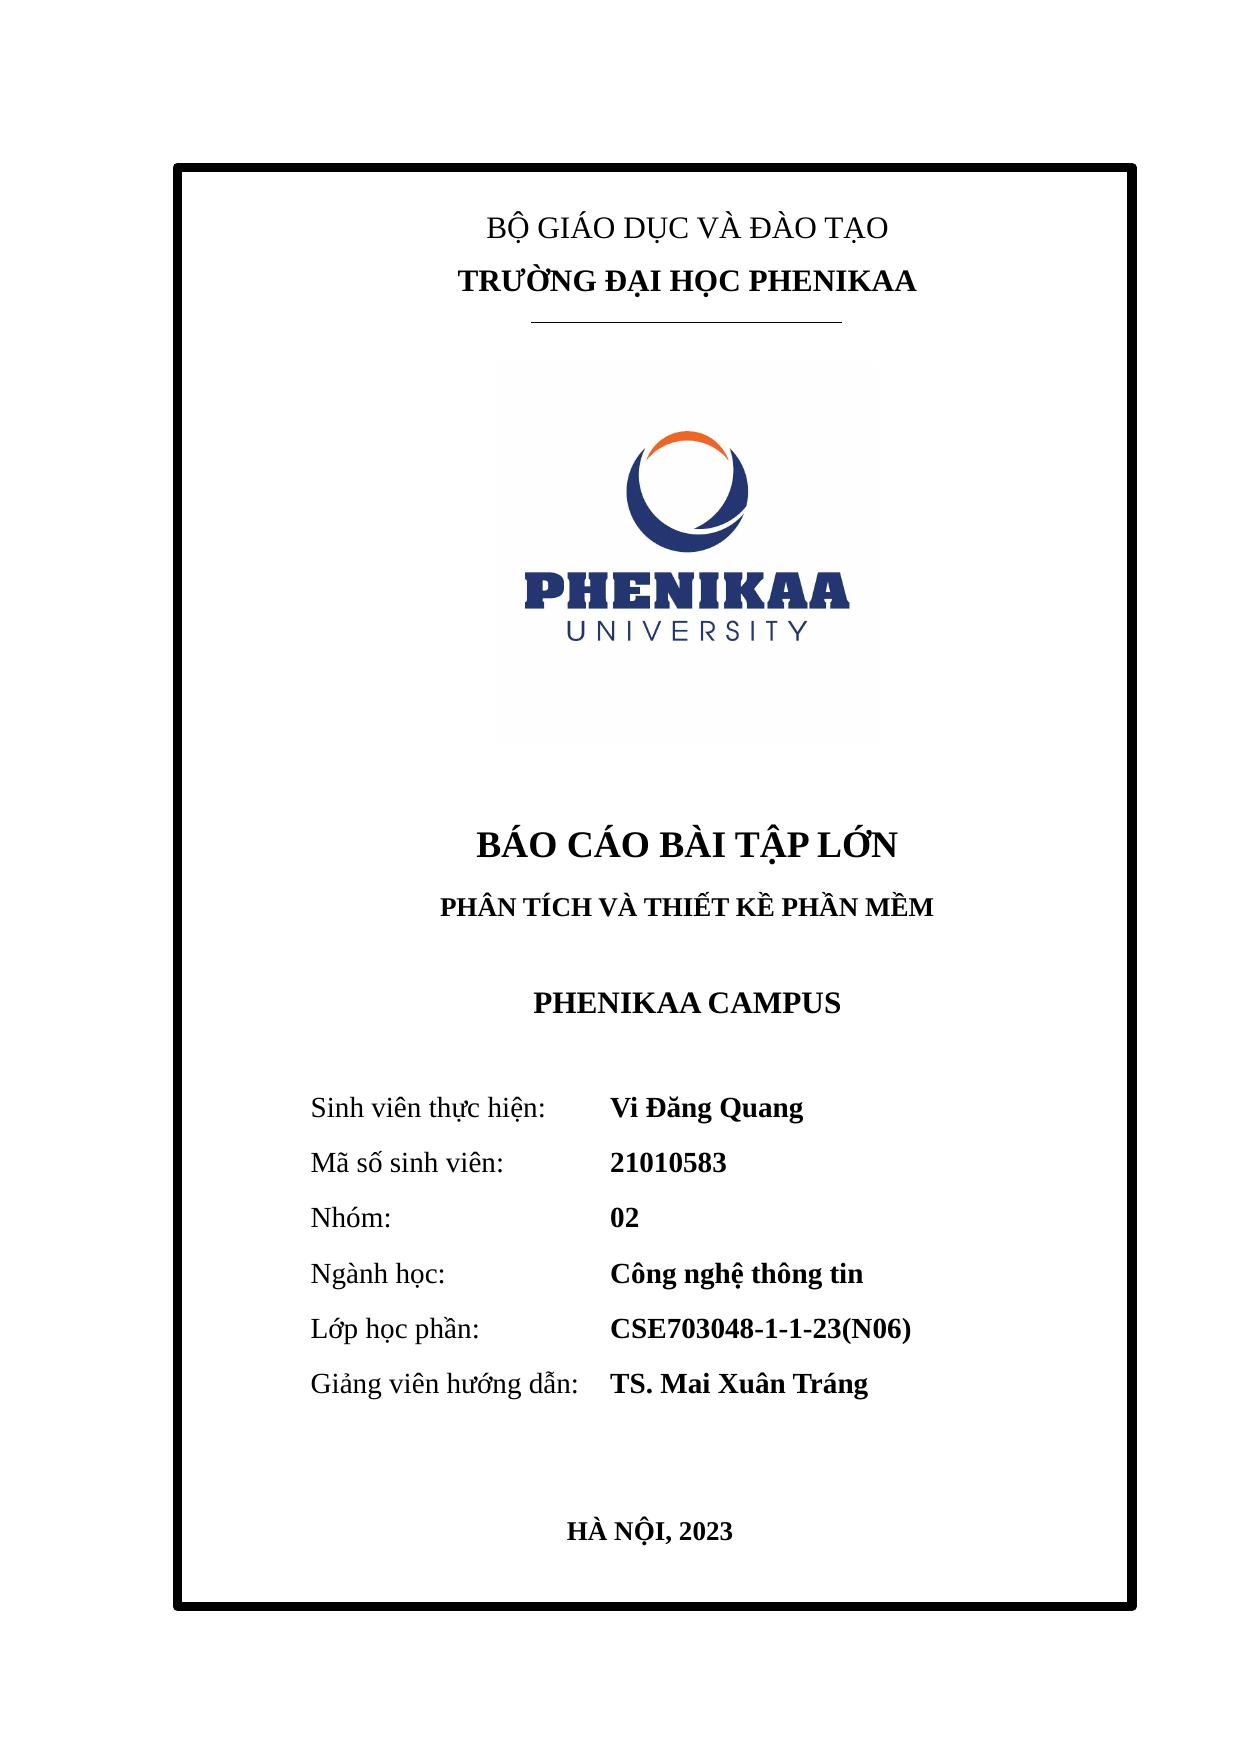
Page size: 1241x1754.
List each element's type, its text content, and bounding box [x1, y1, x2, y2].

text HÀ NỘI, 2023 [177, 1515, 1122, 1546]
picture [495, 361, 879, 745]
table_cell Mã số sinh viên: [299, 1139, 599, 1194]
table_cell TS. Mai Xuân Tráng [599, 1360, 998, 1415]
table_cell 21010583 [599, 1139, 998, 1194]
table_header Vi Đăng Quang [599, 1084, 998, 1139]
table_cell Công nghệ thông tin [599, 1250, 998, 1305]
text BỘ GIÁO DỤC VÀ ĐÀO TẠO [177, 209, 1122, 245]
table_cell Ngành học: [299, 1250, 599, 1305]
table_cell Nhóm: [299, 1194, 599, 1249]
text BÁO CÁO BÀI TẬP LỚN [177, 822, 1122, 865]
table_cell CSE703048-1-1-23(N06) [599, 1305, 998, 1360]
table_cell Giảng viên hướng dẫn: [299, 1360, 599, 1415]
text TRƯỜNG ĐẠI HỌC PHENIKAA [177, 262, 1122, 298]
text PHÂN TÍCH VÀ THIẾT KỀ PHẦN MỀM [177, 891, 1122, 922]
table_cell 02 [599, 1194, 998, 1249]
table_cell Lớp học phần: [299, 1305, 599, 1360]
table_header Sinh viên thực hiện: [299, 1084, 599, 1139]
text PHENIKAA CAMPUS [177, 984, 1122, 1020]
